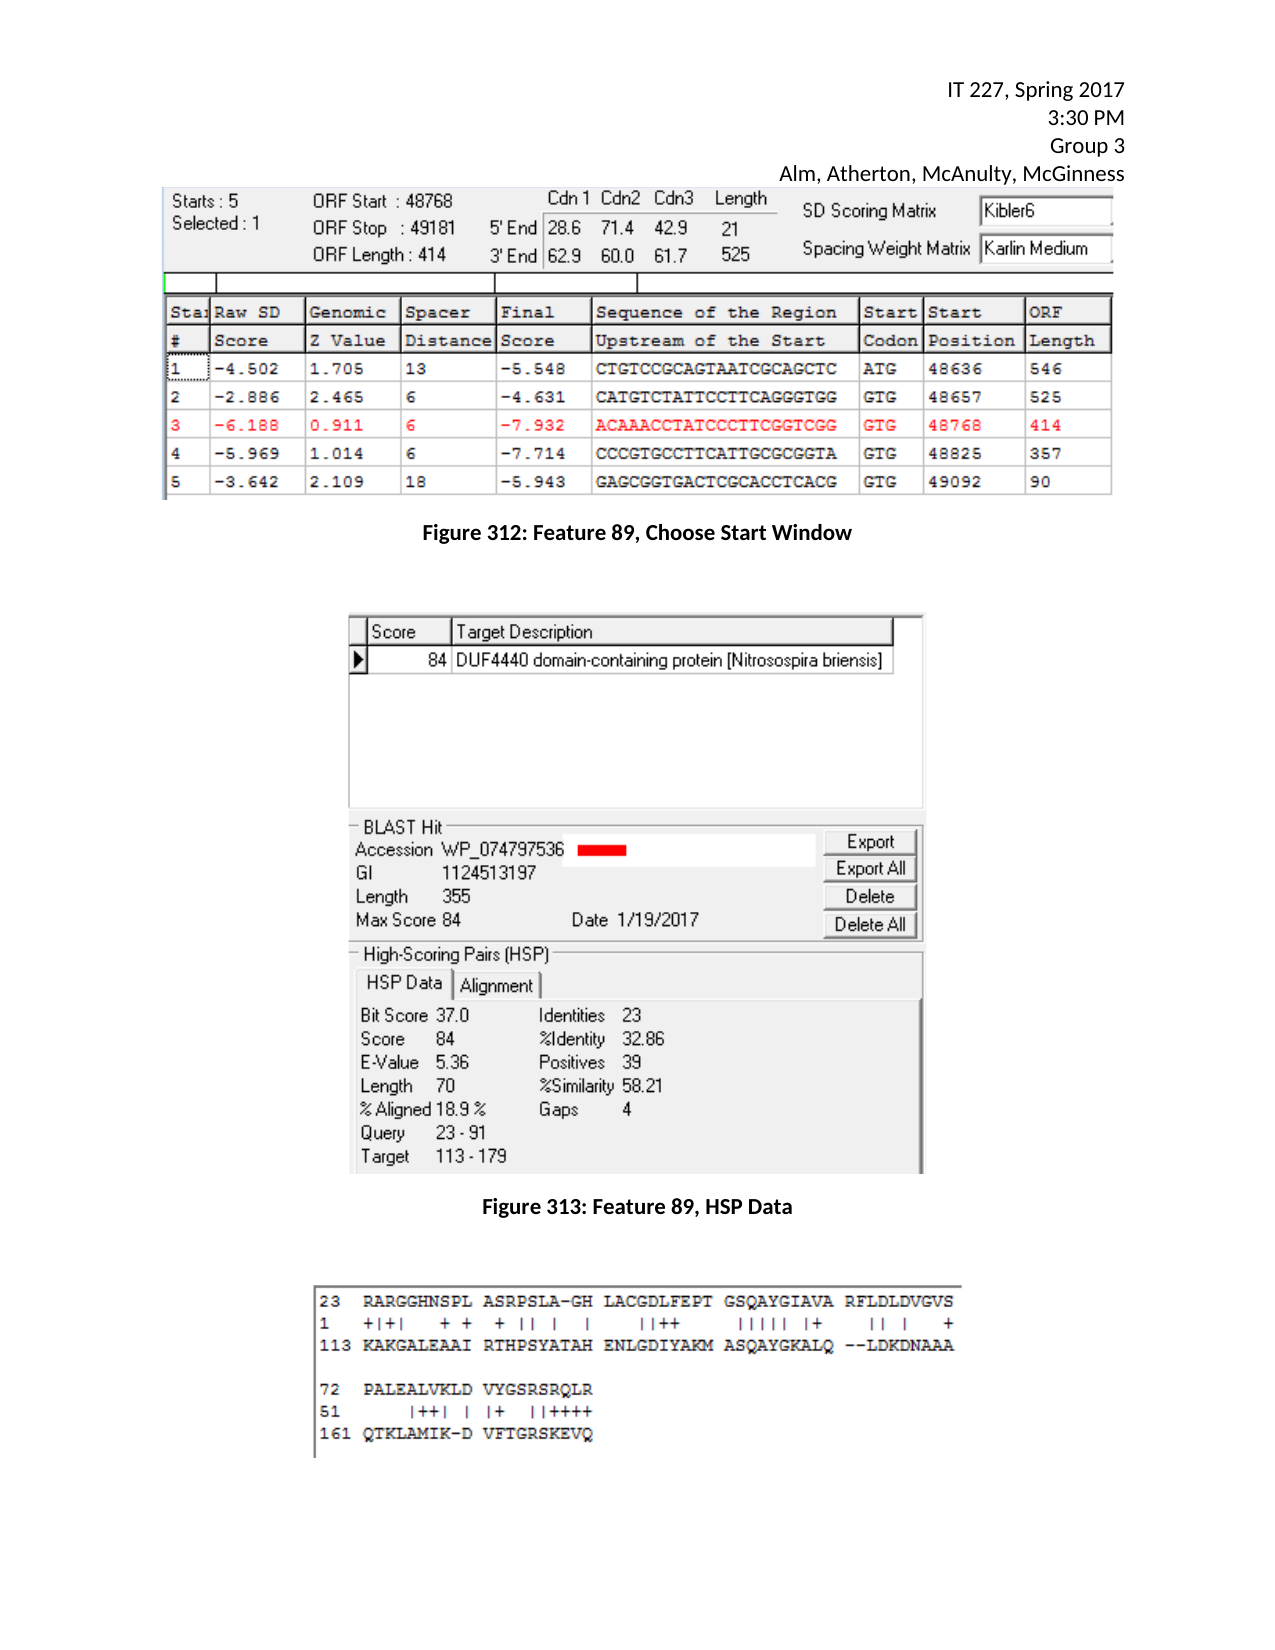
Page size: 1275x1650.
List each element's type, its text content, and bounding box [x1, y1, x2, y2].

text Figure 313: Feature 89, HSP Data [150, 1192, 1125, 1220]
picture [313, 1285, 962, 1458]
picture [161, 187, 1114, 500]
text Figure 312: Feature 89, Choose Start Window [150, 518, 1125, 546]
picture [348, 612, 927, 1174]
